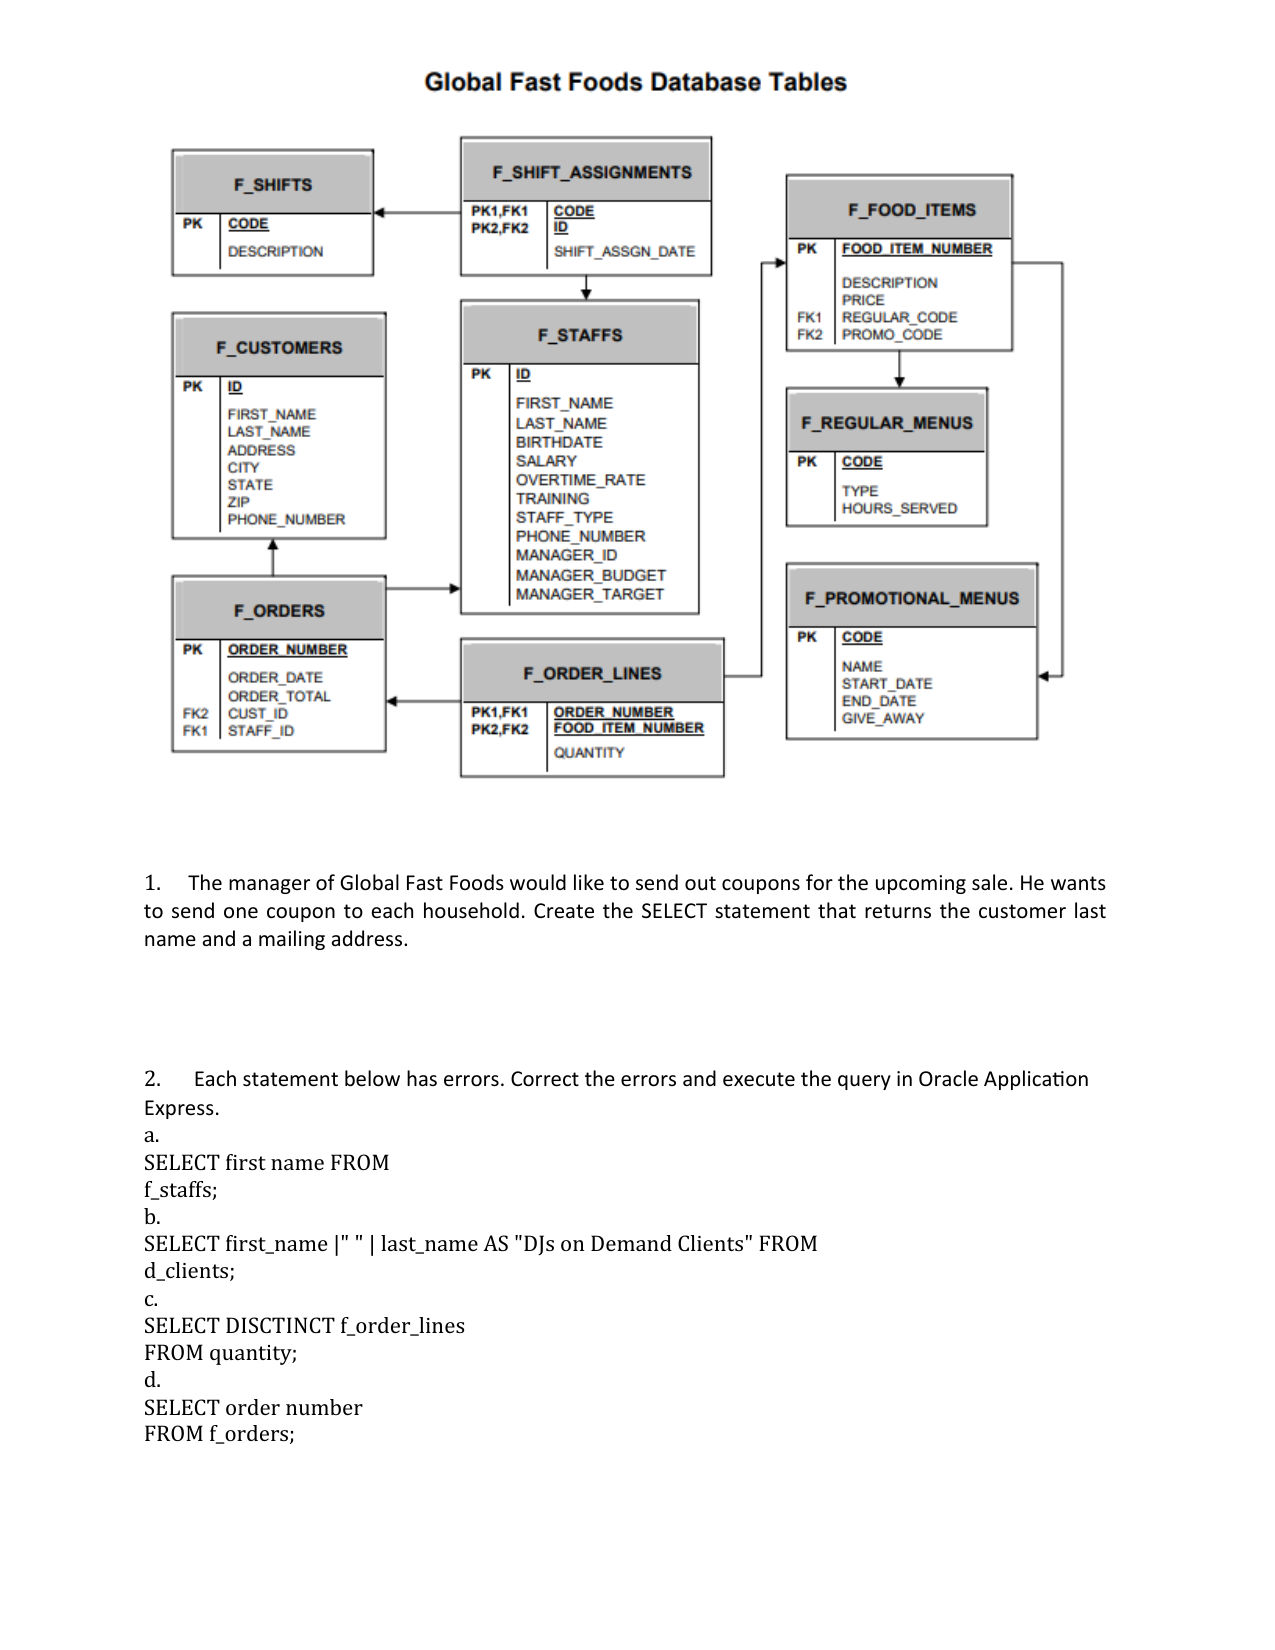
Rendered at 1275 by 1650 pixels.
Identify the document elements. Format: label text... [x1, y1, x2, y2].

text SELECT order number FROM f_orders; [143, 1393, 391, 1447]
text SELECT DISCTINCT f_order_lines FROM quantity; [143, 1311, 495, 1365]
text a. [143, 1121, 1144, 1148]
list Each statement below has errors. Correct the errors and execute the query in Oracle Application Express. [143, 1064, 1108, 1121]
text SELECT first name FROM f_staffs; [143, 1148, 391, 1202]
text b. [143, 1202, 1144, 1229]
picture [143, 47, 1113, 816]
text c. [143, 1284, 1144, 1311]
list The manager of Global Fast Foods would like to send out coupons for the upcoming sale. He wants to send one coupon to each household. Create the SELECT statement that returns the customer last name and a mailing address. [143, 868, 1108, 952]
text d. [143, 1366, 1144, 1392]
text SELECT first_name |" " | last_name AS "DJs on Demand Clients" FROM d_clients; [143, 1230, 832, 1284]
